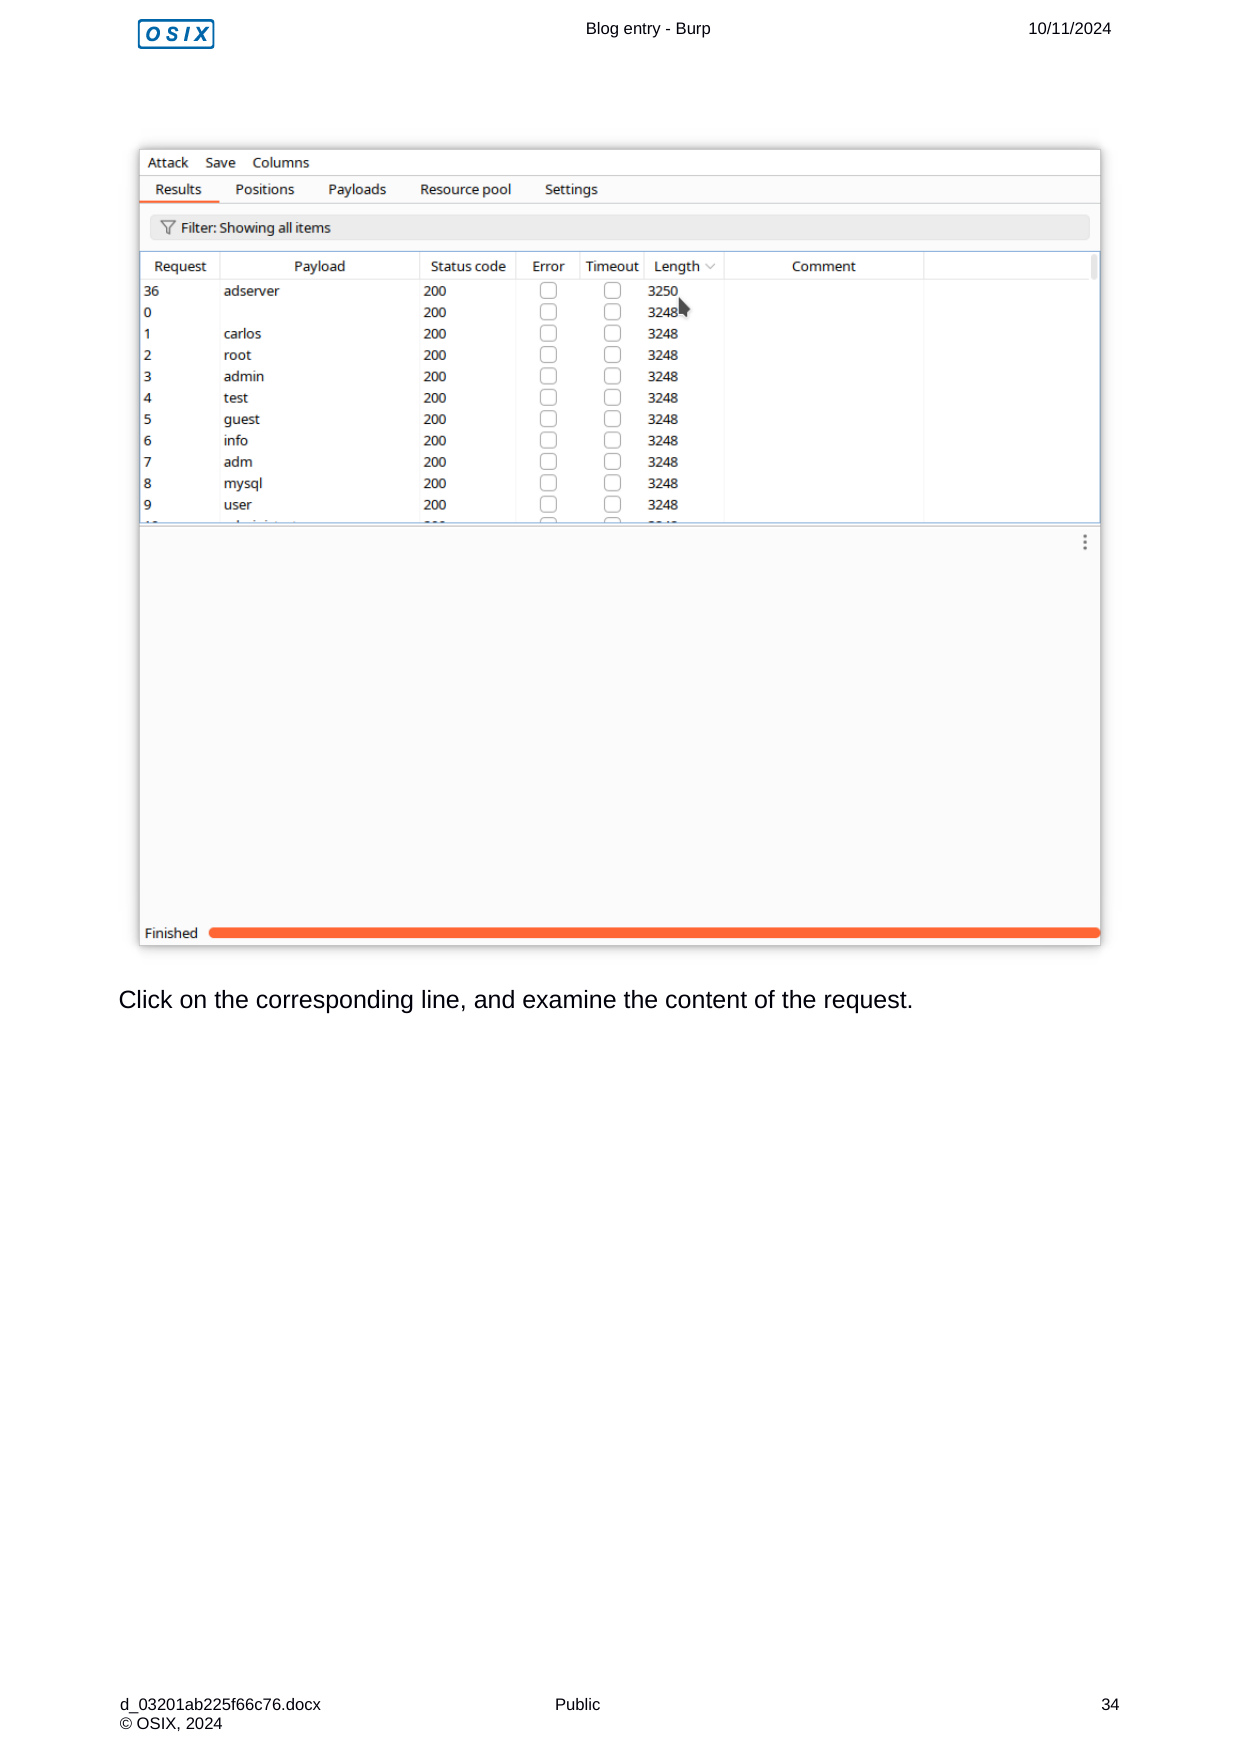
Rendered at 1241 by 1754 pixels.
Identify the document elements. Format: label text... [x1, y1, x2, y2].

picture [118, 128, 1122, 967]
text Click on the corresponding line, and examine the content of the request. [118, 985, 1122, 1014]
picture [137, 19, 215, 49]
